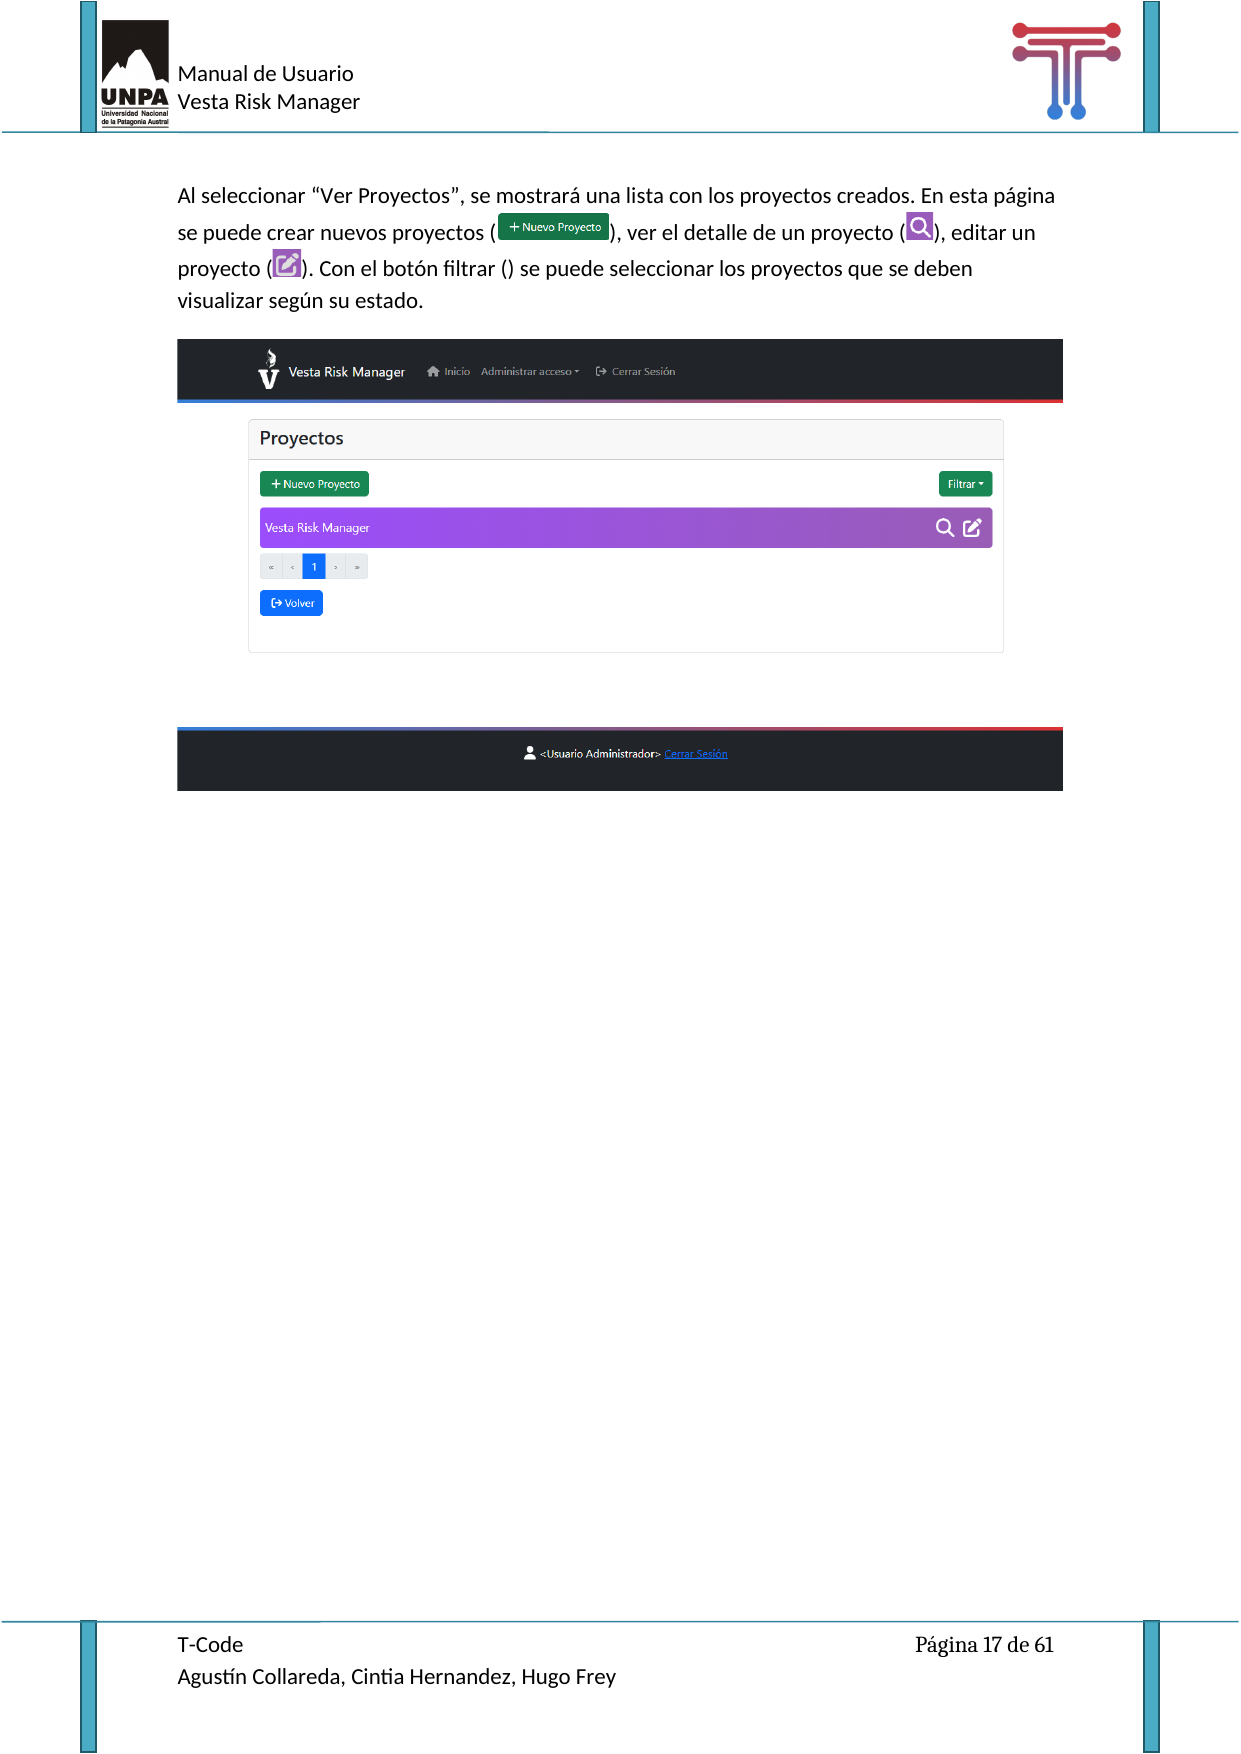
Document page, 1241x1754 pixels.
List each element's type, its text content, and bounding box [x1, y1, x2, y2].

text Al seleccionar “Ver Proyectos”, se mostrará una lista con los proyectos creados. En esta página se puede crear nuevos proyectos (), ver el detalle de un proyecto (), editar un proyecto (). Con el botón filtrar () se puede seleccionar los proyectos que se deben visualizar según su estado. [177, 181, 1063, 315]
picture [177, 339, 1063, 791]
picture [906, 212, 934, 240]
picture [496, 212, 609, 240]
picture [100, 18, 170, 129]
picture [272, 249, 302, 277]
picture [1012, 19, 1122, 122]
